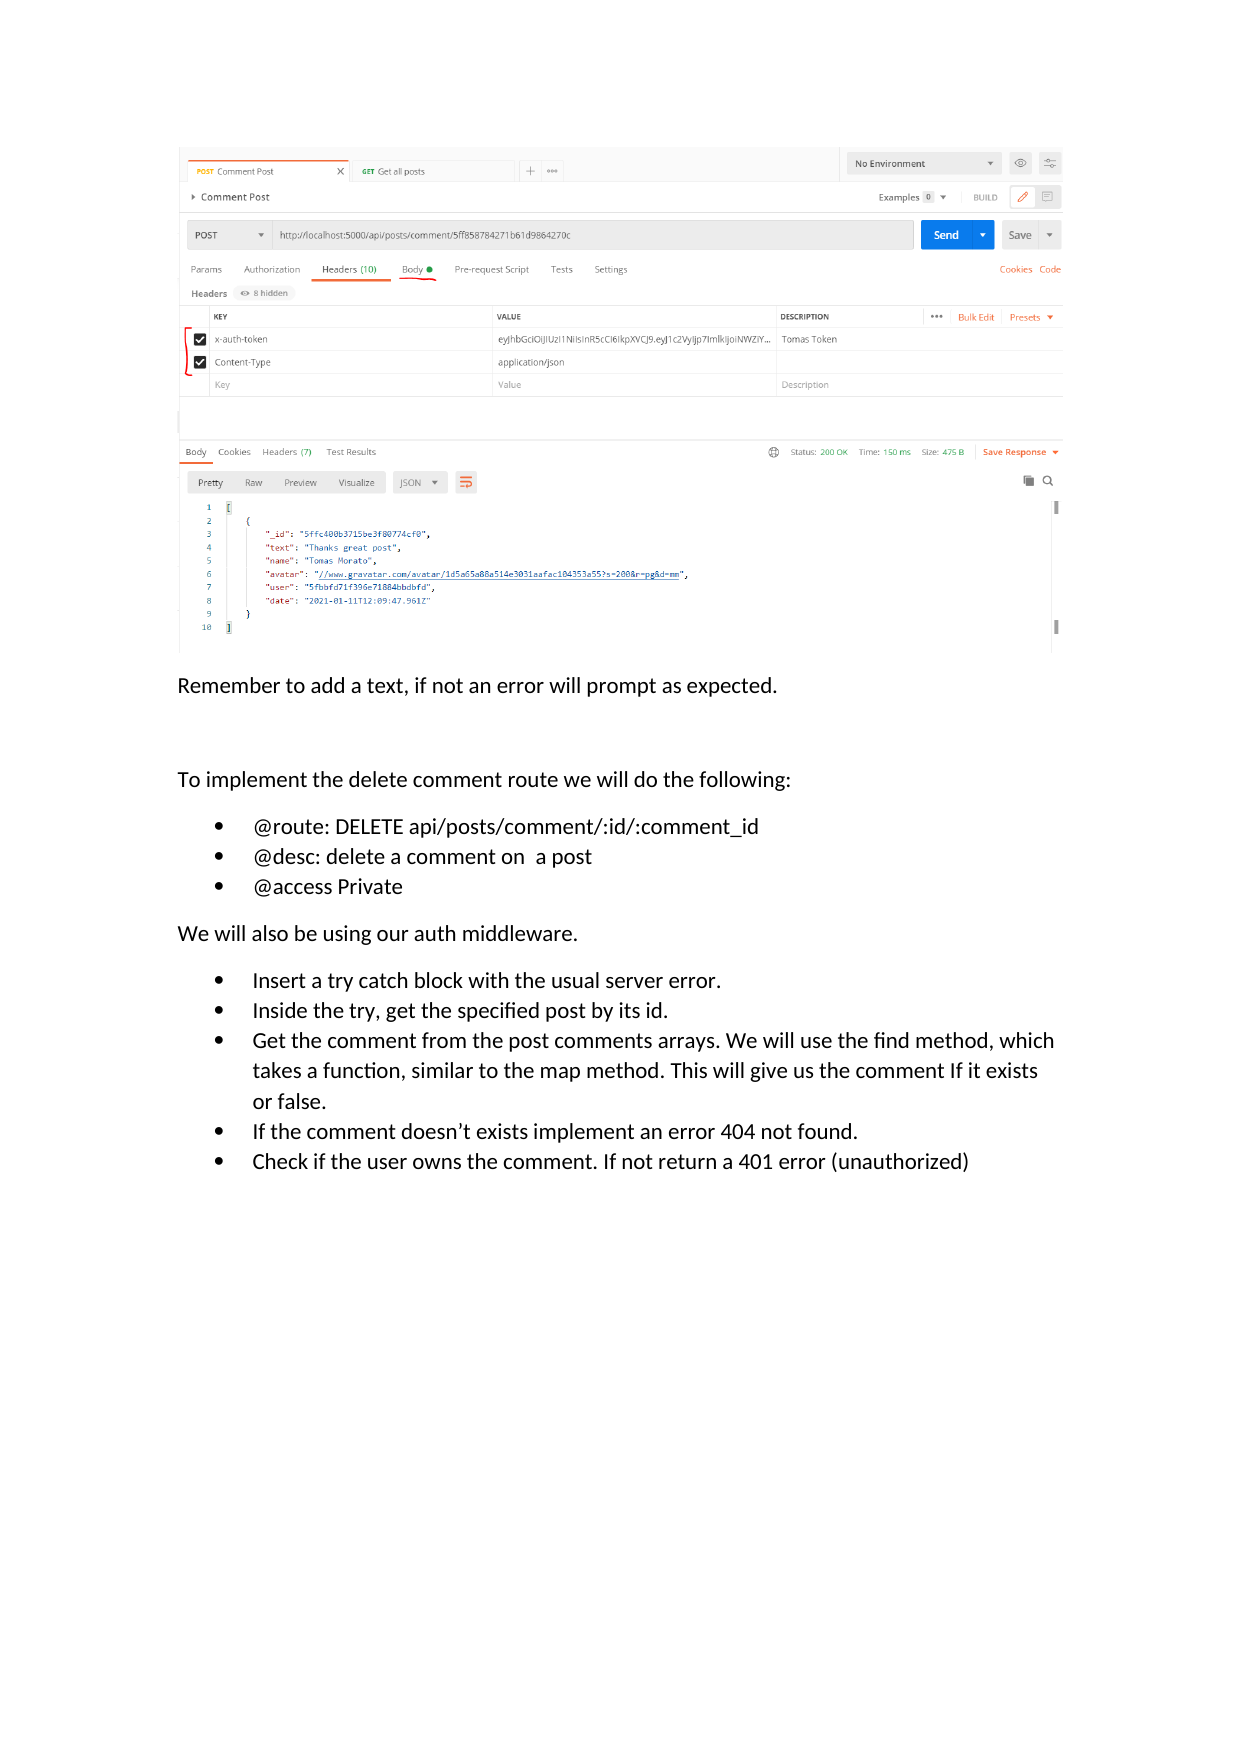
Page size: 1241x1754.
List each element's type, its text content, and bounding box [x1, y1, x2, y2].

text We will also be using our auth middleware. [177, 919, 1063, 947]
picture [177, 147, 1063, 653]
list If the comment doesn’t exists implement an error 404 not found. [215, 1117, 1063, 1145]
list Insert a try catch block with the usual server error. [215, 966, 1063, 994]
text To implement the delete comment route we will do the following: [177, 765, 1063, 793]
list Get the comment from the post comments arrays. We will use the find method, which takes a function, similar to the map method. This will give us the comment If it exists or false. [215, 1026, 1063, 1115]
list Inside the try, get the specified post by its id. [215, 996, 1063, 1024]
list Check if the user owns the comment. If not return a 401 error (unauthorized) [215, 1147, 1063, 1175]
list @route: DELETE api/posts/comment/:id/:comment_id [215, 812, 1063, 840]
list @access Private [215, 872, 1063, 900]
text Remember to add a text, if not an error will prompt as expected. [177, 671, 1063, 699]
list @desc: delete a comment on a post [215, 842, 1063, 870]
